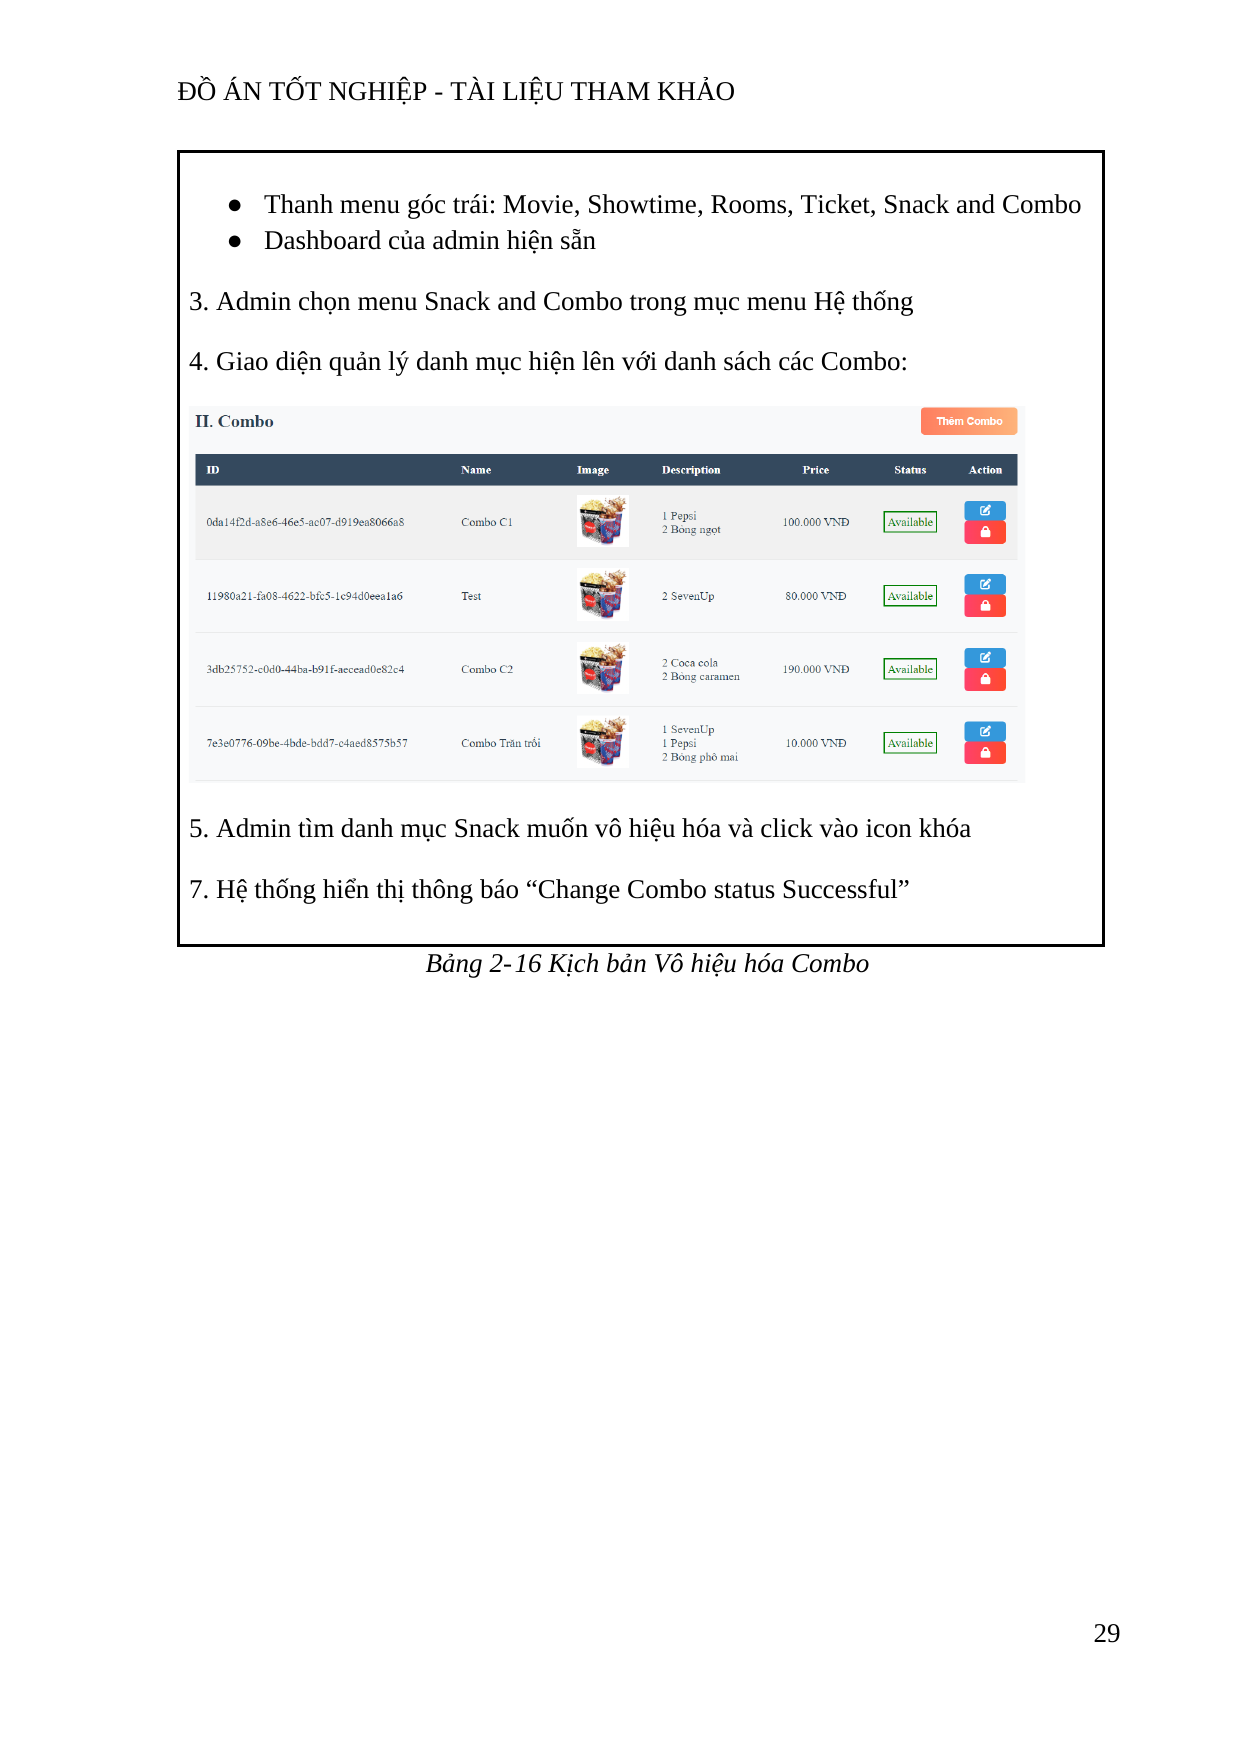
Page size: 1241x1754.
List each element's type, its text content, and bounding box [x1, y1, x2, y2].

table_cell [180, 153, 1102, 944]
picture [188, 406, 1026, 783]
